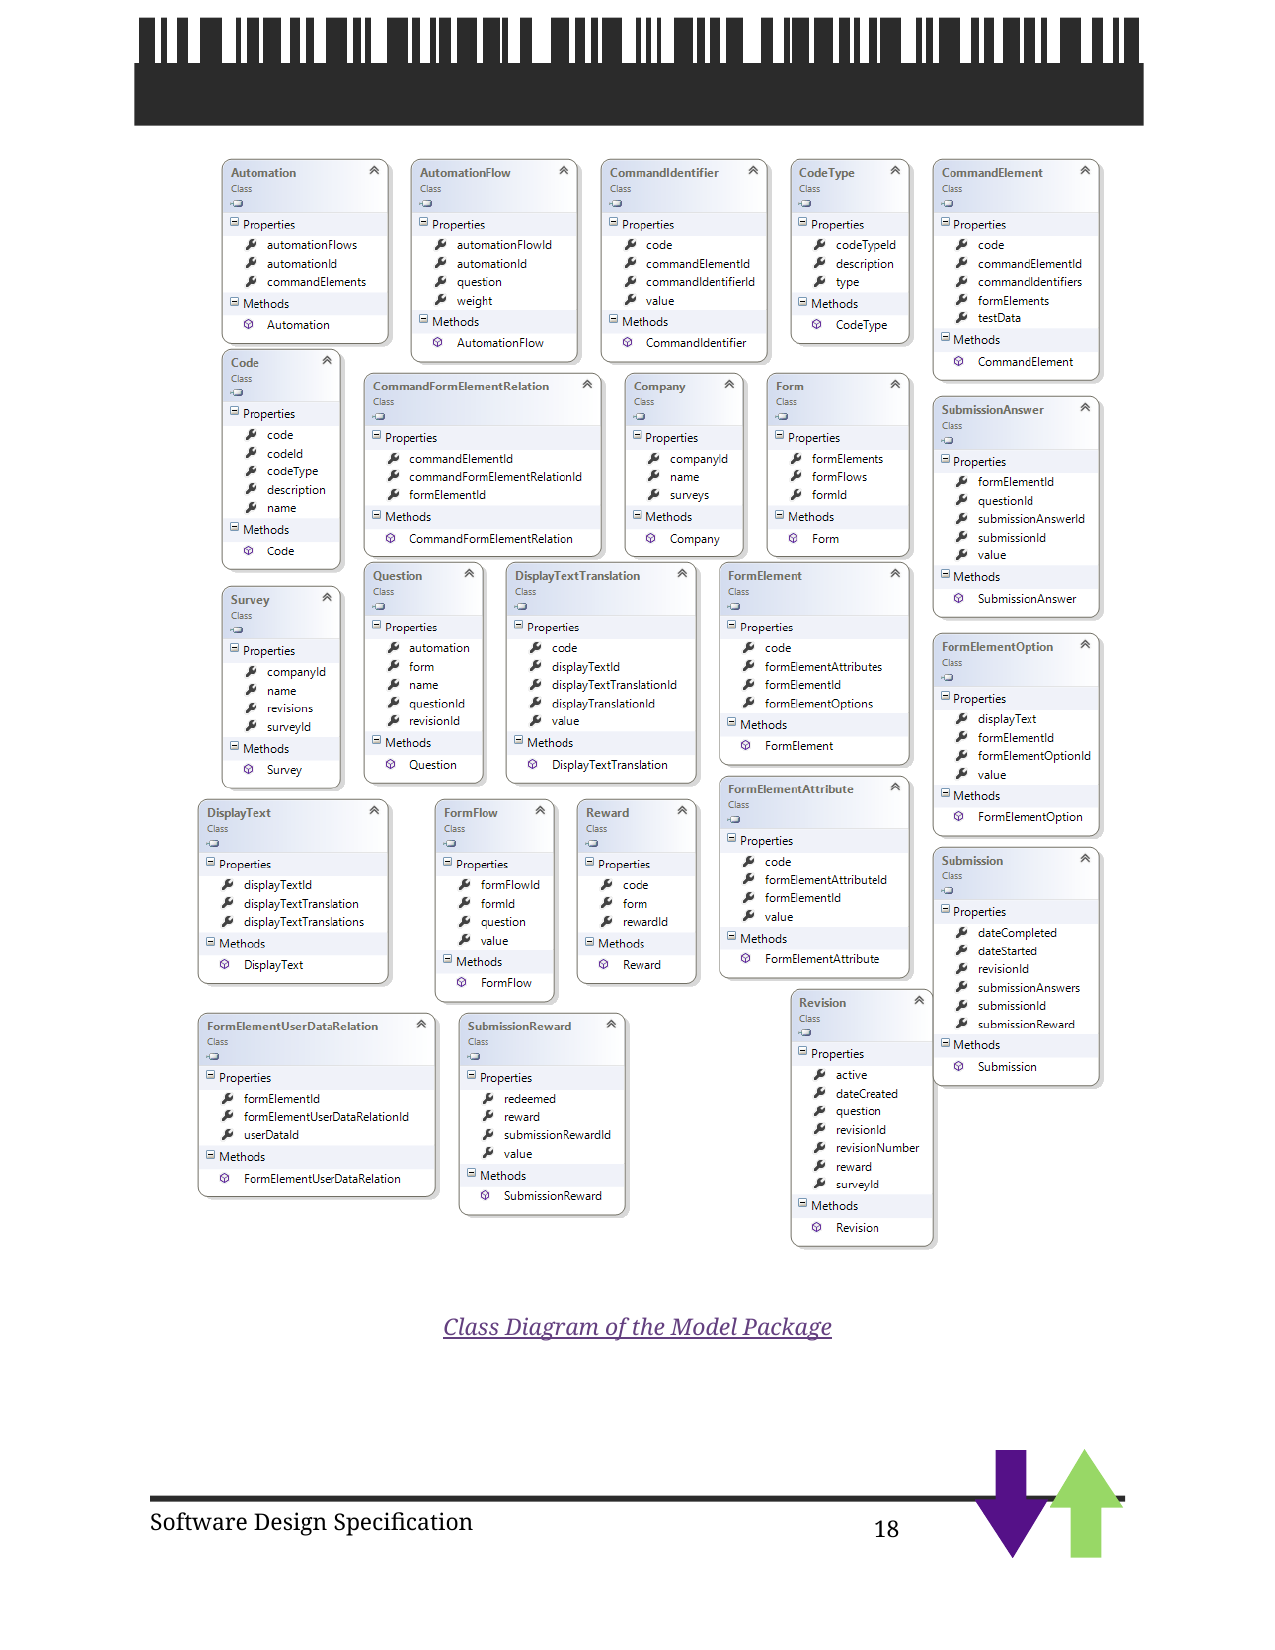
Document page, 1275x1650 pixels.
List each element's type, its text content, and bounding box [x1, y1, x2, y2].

text Class Diagram of the Model Package [150, 1311, 1125, 1342]
picture [169, 150, 1107, 1271]
